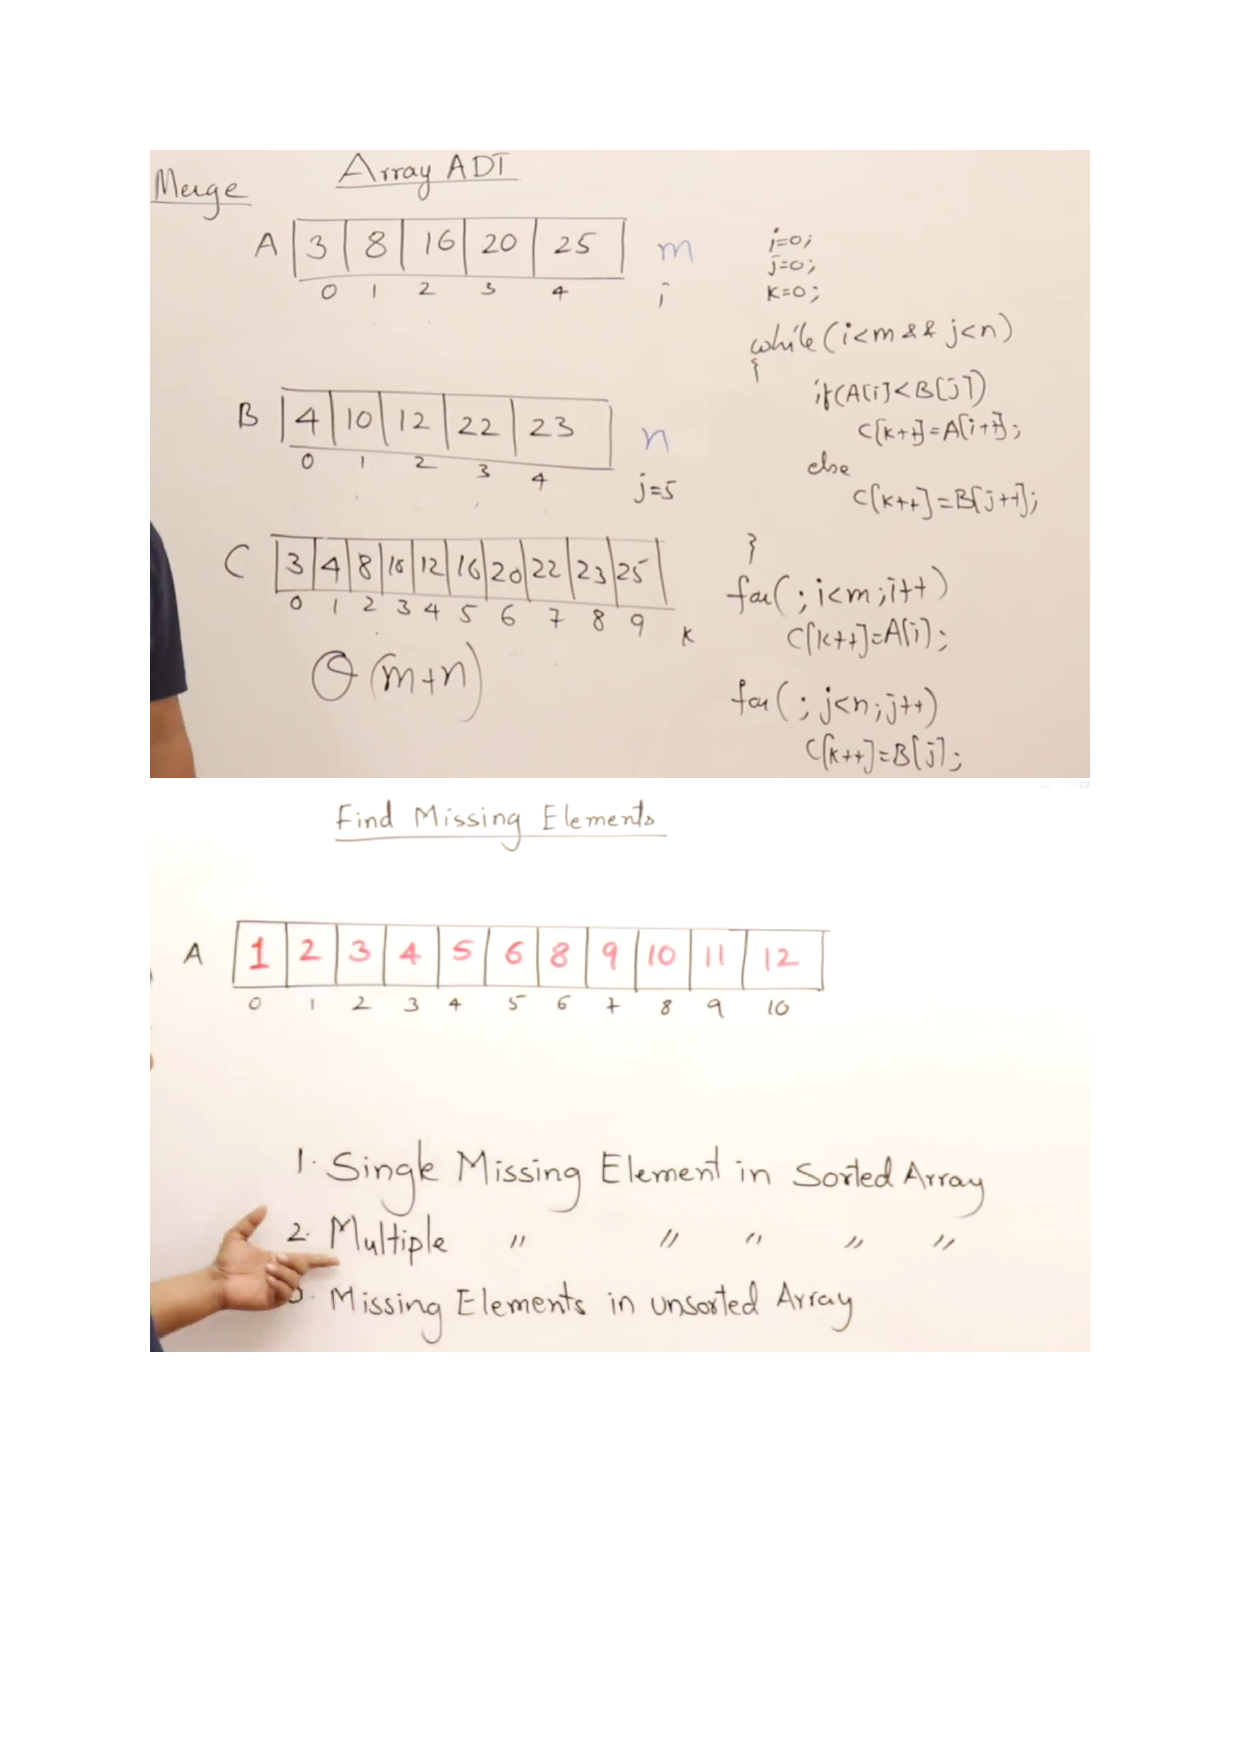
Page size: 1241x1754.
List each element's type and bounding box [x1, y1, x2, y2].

picture [150, 781, 1091, 1352]
picture [150, 150, 1091, 778]
